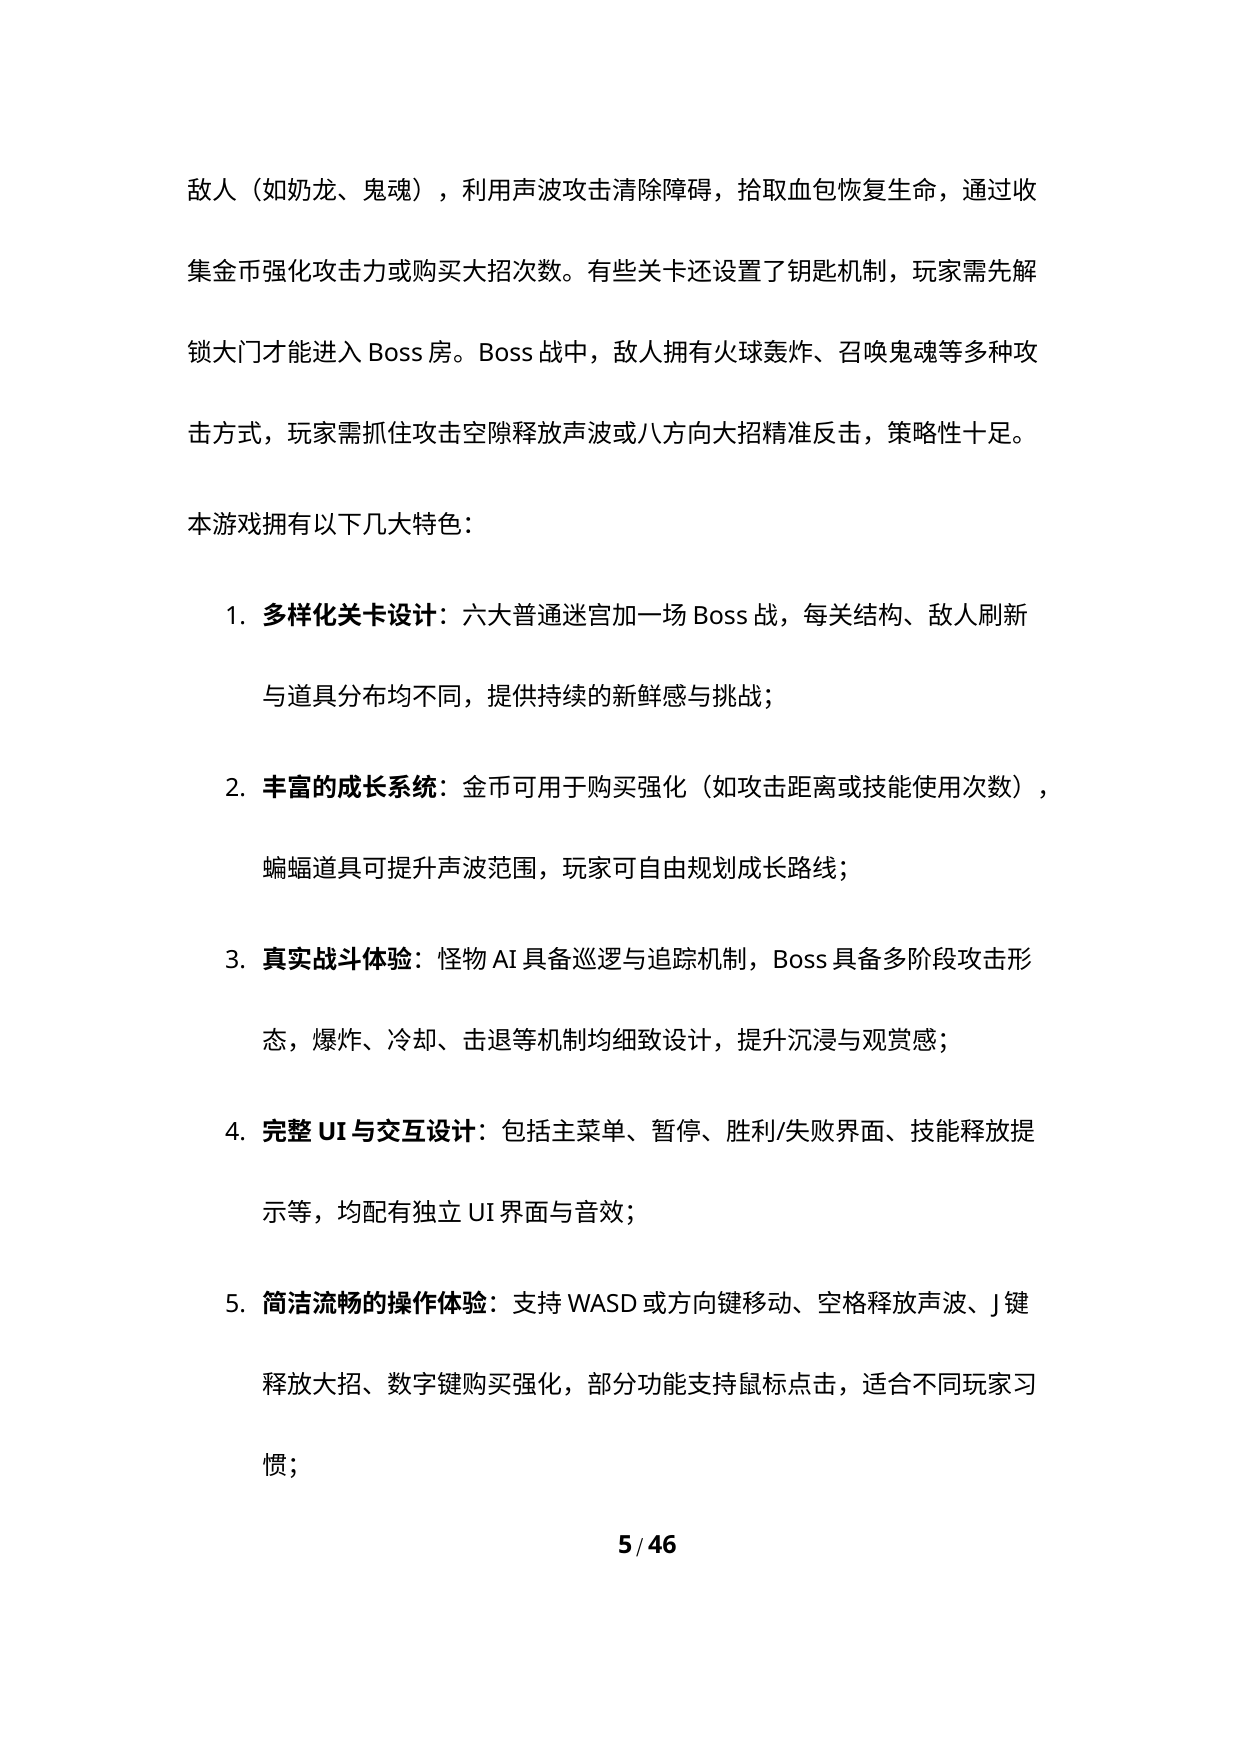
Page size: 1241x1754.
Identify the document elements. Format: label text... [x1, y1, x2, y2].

text 本游戏拥有以下几大特色： [187, 490, 1053, 555]
list 完整UI与交互设计：包括主菜单、暂停、胜利/失败界面、技能释放提示等，均配有独立UI界面与音效； [225, 1097, 1053, 1243]
list 丰富的成长系统：金币可用于购买强化（如攻击距离或技能使用次数），蝙蝠道具可提升声波范围，玩家可自由规划成长路线； [225, 753, 1053, 899]
list 多样化关卡设计：六大普通迷宫加一场Boss战，每关结构、敌人刷新与道具分布均不同，提供持续的新鲜感与挑战； [225, 581, 1053, 727]
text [187, 156, 1053, 464]
list 真实战斗体验：怪物AI具备巡逻与追踪机制，Boss具备多阶段攻击形态，爆炸、冷却、击退等机制均细致设计，提升沉浸与观赏感； [225, 925, 1053, 1071]
list 简洁流畅的操作体验：支持WASD或方向键移动、空格释放声波、J键释放大招、数字键购买强化，部分功能支持鼠标点击，适合不同玩家习惯； [225, 1269, 1053, 1496]
